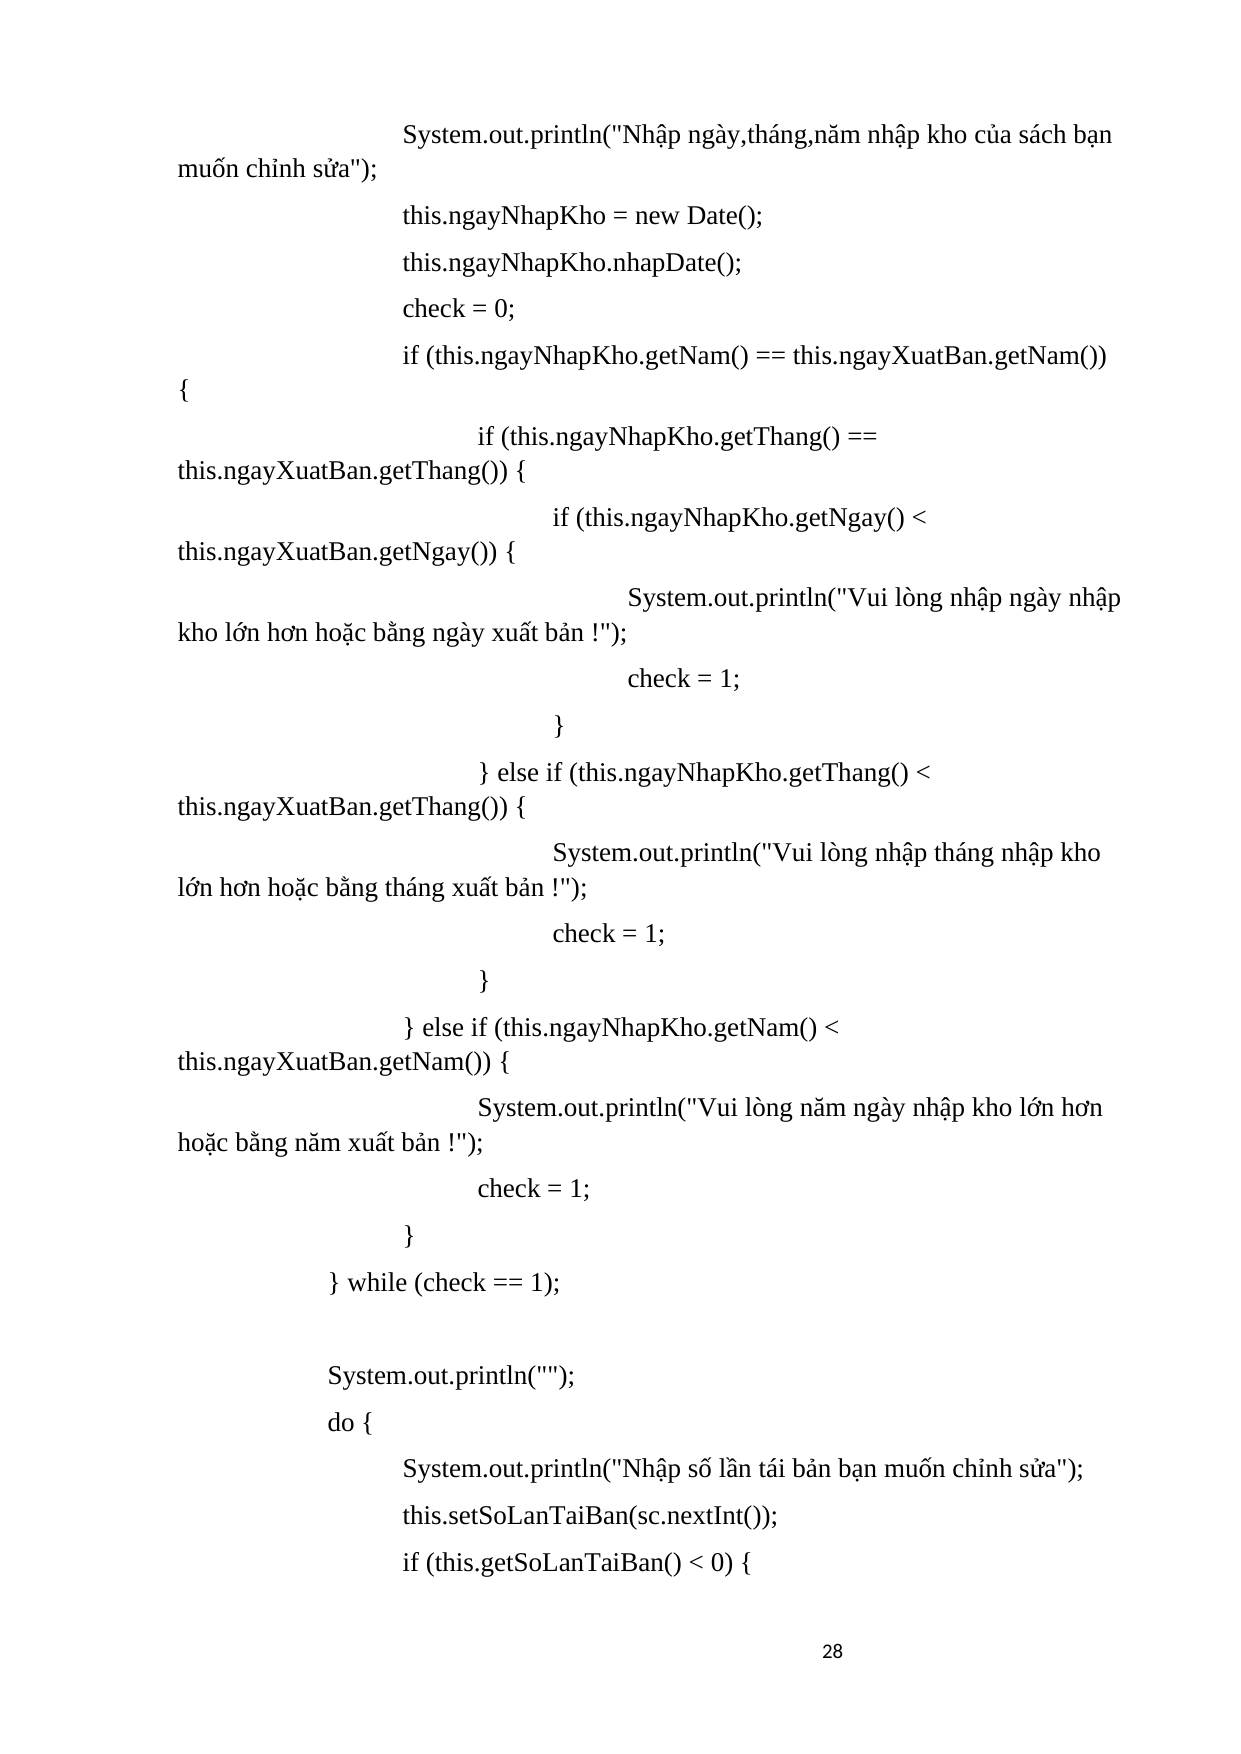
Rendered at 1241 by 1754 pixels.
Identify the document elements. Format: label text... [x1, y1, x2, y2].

text if (this.ngayNhapKho.getThang() == this.ngayXuatBan.getThang()) { [177, 420, 1122, 485]
text } while (check == 1); [177, 1266, 1122, 1297]
text check = 1; [177, 662, 1122, 693]
text if (this.ngayNhapKho.getNam() == this.ngayXuatBan.getNam()) { [177, 339, 1122, 404]
text } [177, 964, 1122, 995]
text } else if (this.ngayNhapKho.getThang() < this.ngayXuatBan.getThang()) { [177, 756, 1122, 821]
text } [177, 709, 1122, 740]
text System.out.println("Vui lòng năm ngày nhập kho lớn hơn hoặc bằng năm xuất bản !"); [177, 1091, 1122, 1157]
text this.ngayNhapKho.nhapDate(); [177, 246, 1122, 277]
text if (this.ngayNhapKho.getNgay() < this.ngayXuatBan.getNgay()) { [177, 501, 1122, 566]
text check = 1; [177, 917, 1122, 948]
text System.out.println("Vui lòng nhập tháng nhập kho lớn hơn hoặc bằng tháng xuất bản !"); [177, 836, 1122, 902]
text System.out.println(""); [177, 1359, 1122, 1390]
text } [177, 1219, 1122, 1250]
text } else if (this.ngayNhapKho.getNam() < this.ngayXuatBan.getNam()) { [177, 1011, 1122, 1076]
text System.out.println("Nhập ngày,tháng,năm nhập kho của sách bạn muốn chỉnh sửa"); [177, 118, 1122, 183]
text check = 1; [177, 1172, 1122, 1203]
text if (this.getSoLanTaiBan() < 0) { [177, 1546, 1122, 1577]
text System.out.println("Vui lòng nhập ngày nhập kho lớn hơn hoặc bằng ngày xuất bản !"); [177, 581, 1122, 647]
text this.setSoLanTaiBan(sc.nextInt()); [177, 1499, 1122, 1530]
text check = 0; [177, 292, 1122, 323]
text do { [177, 1406, 1122, 1437]
text this.ngayNhapKho = new Date(); [177, 199, 1122, 230]
text System.out.println("Nhập số lần tái bản bạn muốn chỉnh sửa"); [177, 1452, 1122, 1483]
